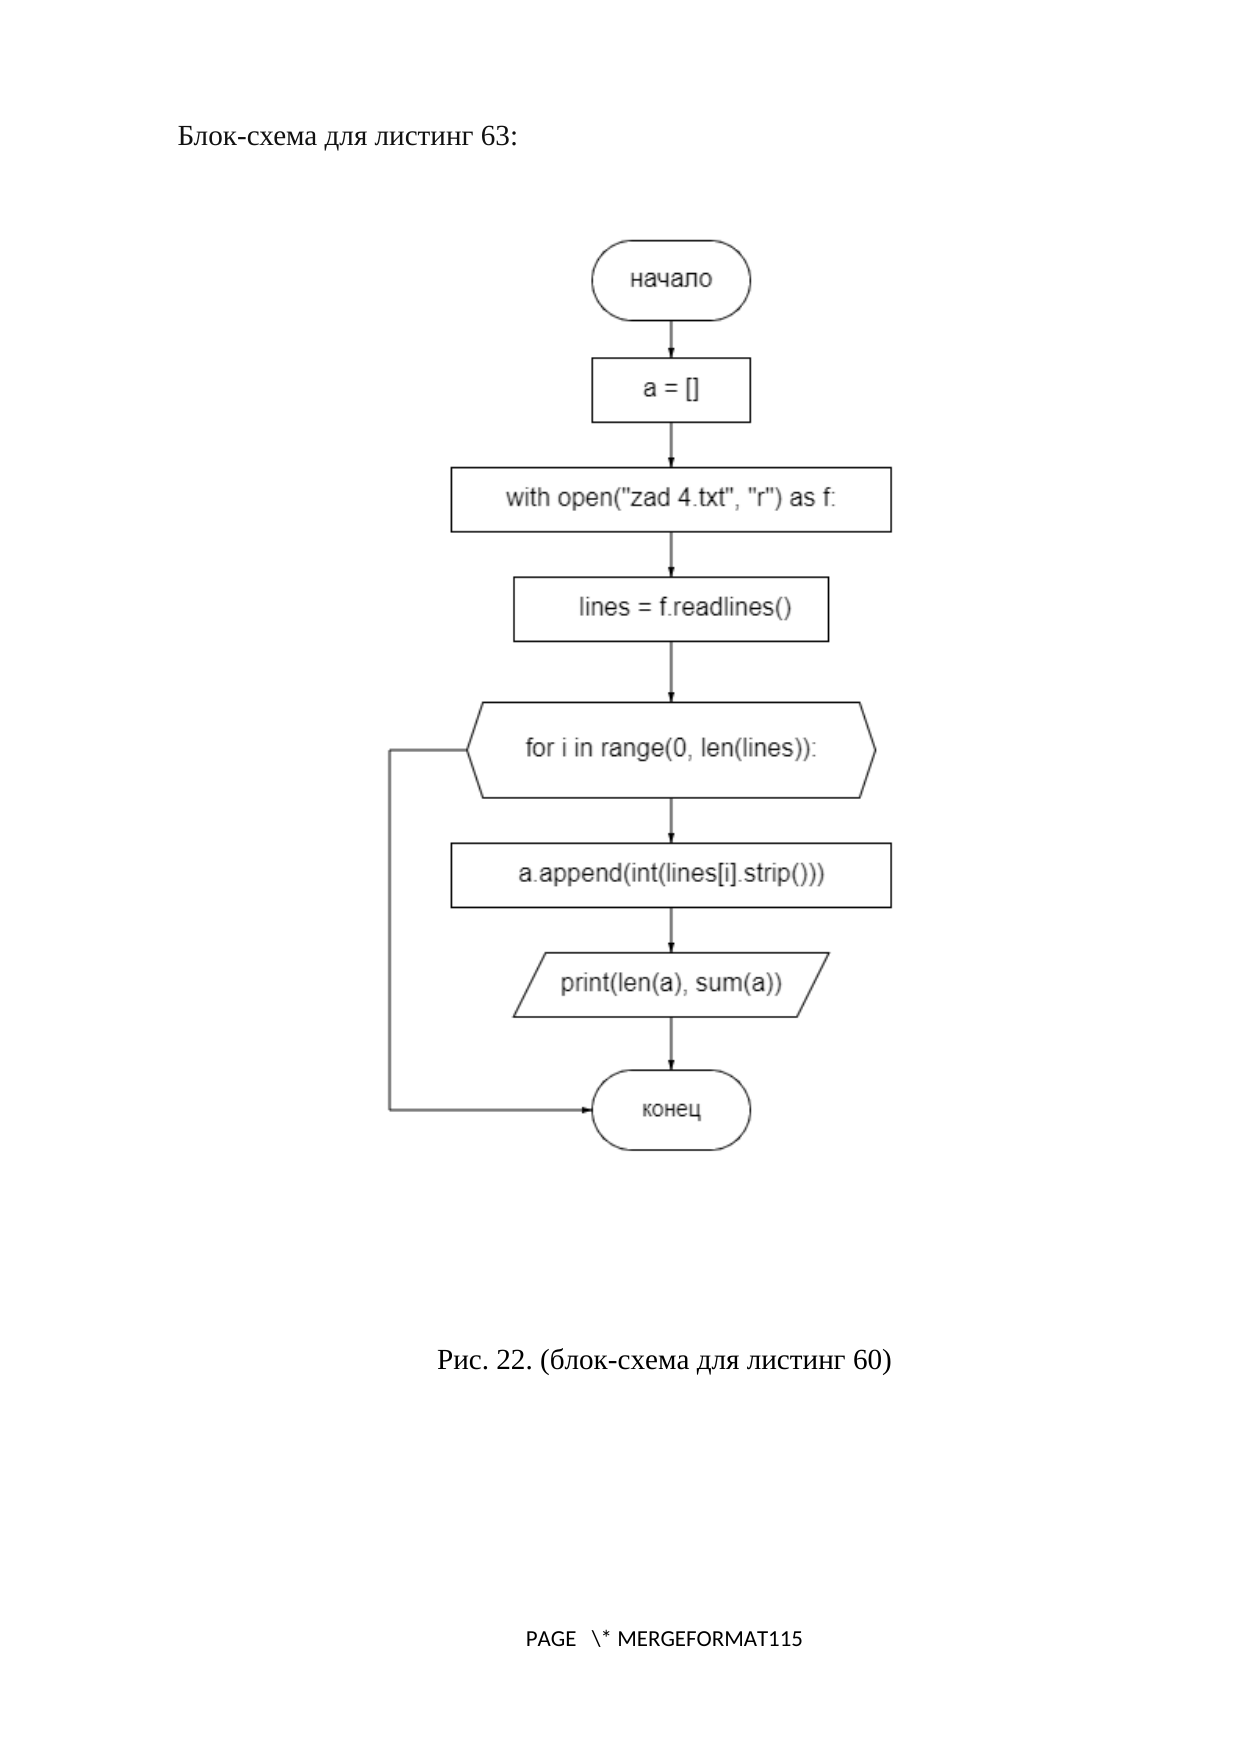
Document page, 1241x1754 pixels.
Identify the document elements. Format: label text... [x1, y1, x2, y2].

text Блок-схема для листинг 63: [177, 118, 1152, 152]
picture [260, 151, 1069, 1317]
text Рис. 22. (блок-схема для листинг 60) [177, 1342, 1152, 1375]
